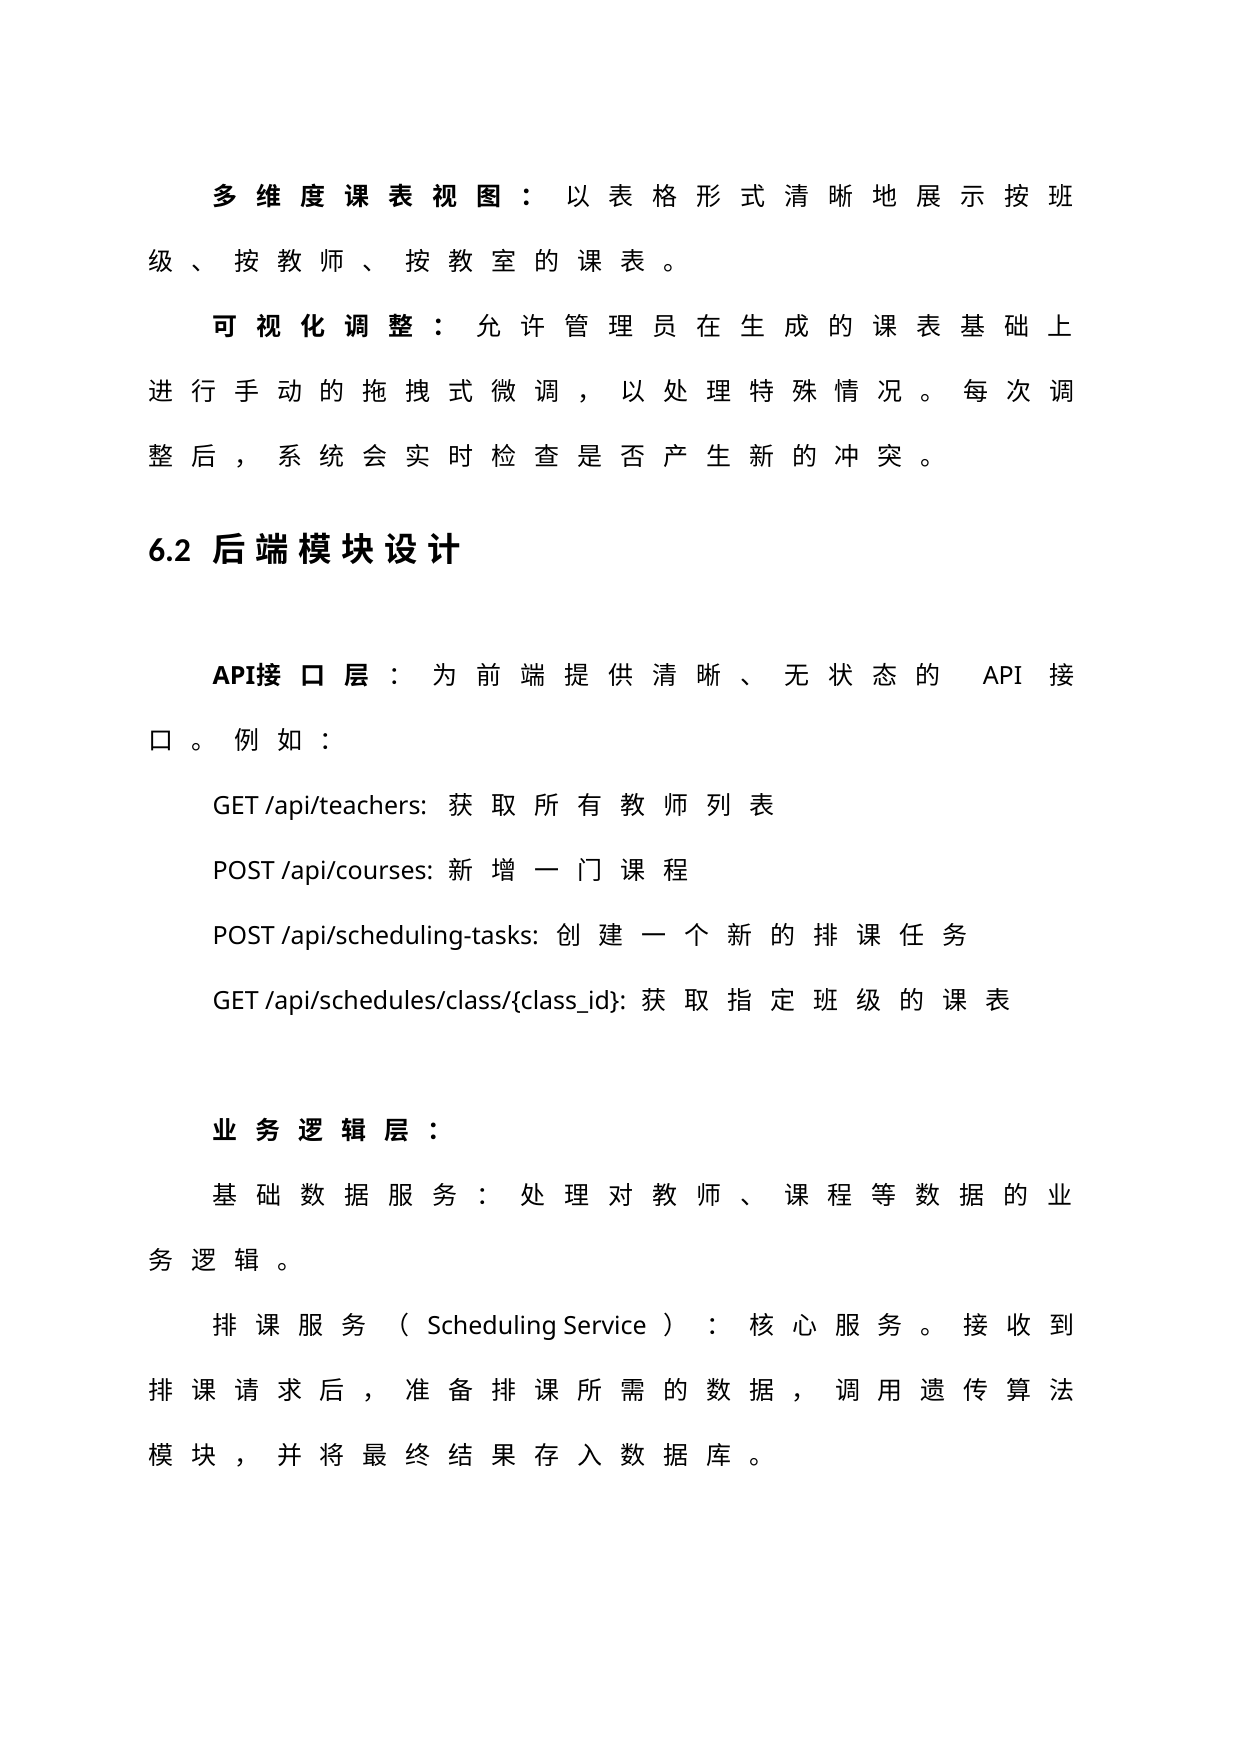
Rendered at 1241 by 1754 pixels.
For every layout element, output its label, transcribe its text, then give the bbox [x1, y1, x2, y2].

text POST /api/scheduling-tasks: 创建一个新的排课任务 [148, 901, 1092, 966]
text API接口层：为前端提供清晰、无状态的 API 接口。例如： [148, 641, 1092, 771]
text 业务逻辑层： [148, 1096, 1092, 1161]
text GET /api/schedules/class/{class_id}: 获取指定班级的课表 [148, 966, 1092, 1031]
subtitle 6.2 后端模块设计 [148, 514, 1092, 579]
text GET /api/teachers: 获取所有教师列表 [148, 771, 1092, 836]
text 基础数据服务：处理对教师、课程等数据的业务逻辑。 [148, 1161, 1092, 1291]
text 多维度课表视图：以表格形式清晰地展示按班级、按教师、按教室的课表。 [148, 162, 1092, 292]
text POST /api/courses: 新增一门课程 [148, 836, 1092, 901]
text 可视化调整：允许管理员在生成的课表基础上进行手动的拖拽式微调，以处理特殊情况。每次调整后，系统会实时检查是否产生新的冲突。 [148, 292, 1092, 487]
text 排课服务（Scheduling Service）：核心服务。接收到排课请求后，准备排课所需的数据，调用遗传算法模块，并将最终结果存入数据库。 [148, 1291, 1092, 1486]
